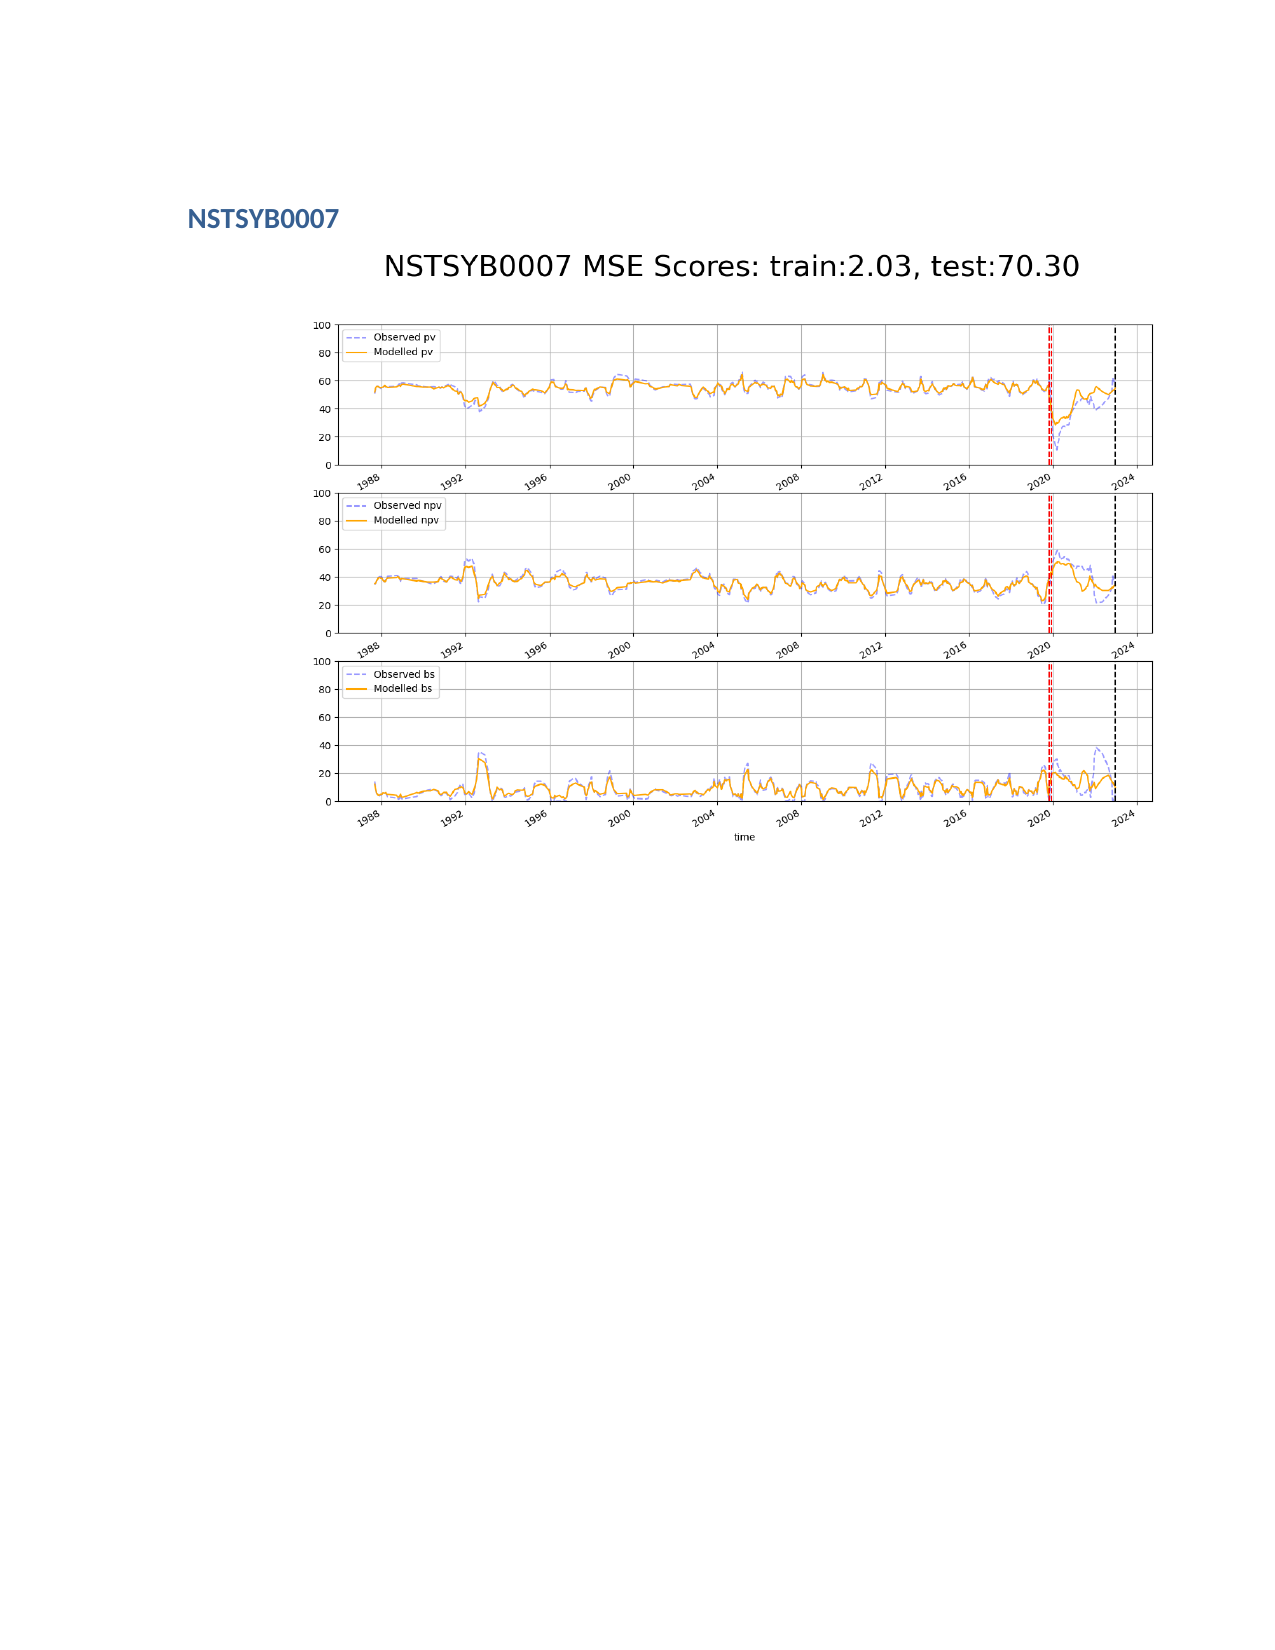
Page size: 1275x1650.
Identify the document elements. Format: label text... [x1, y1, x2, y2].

subtitle NSTSYB0007 [187, 200, 1087, 236]
picture [206, 241, 1257, 941]
